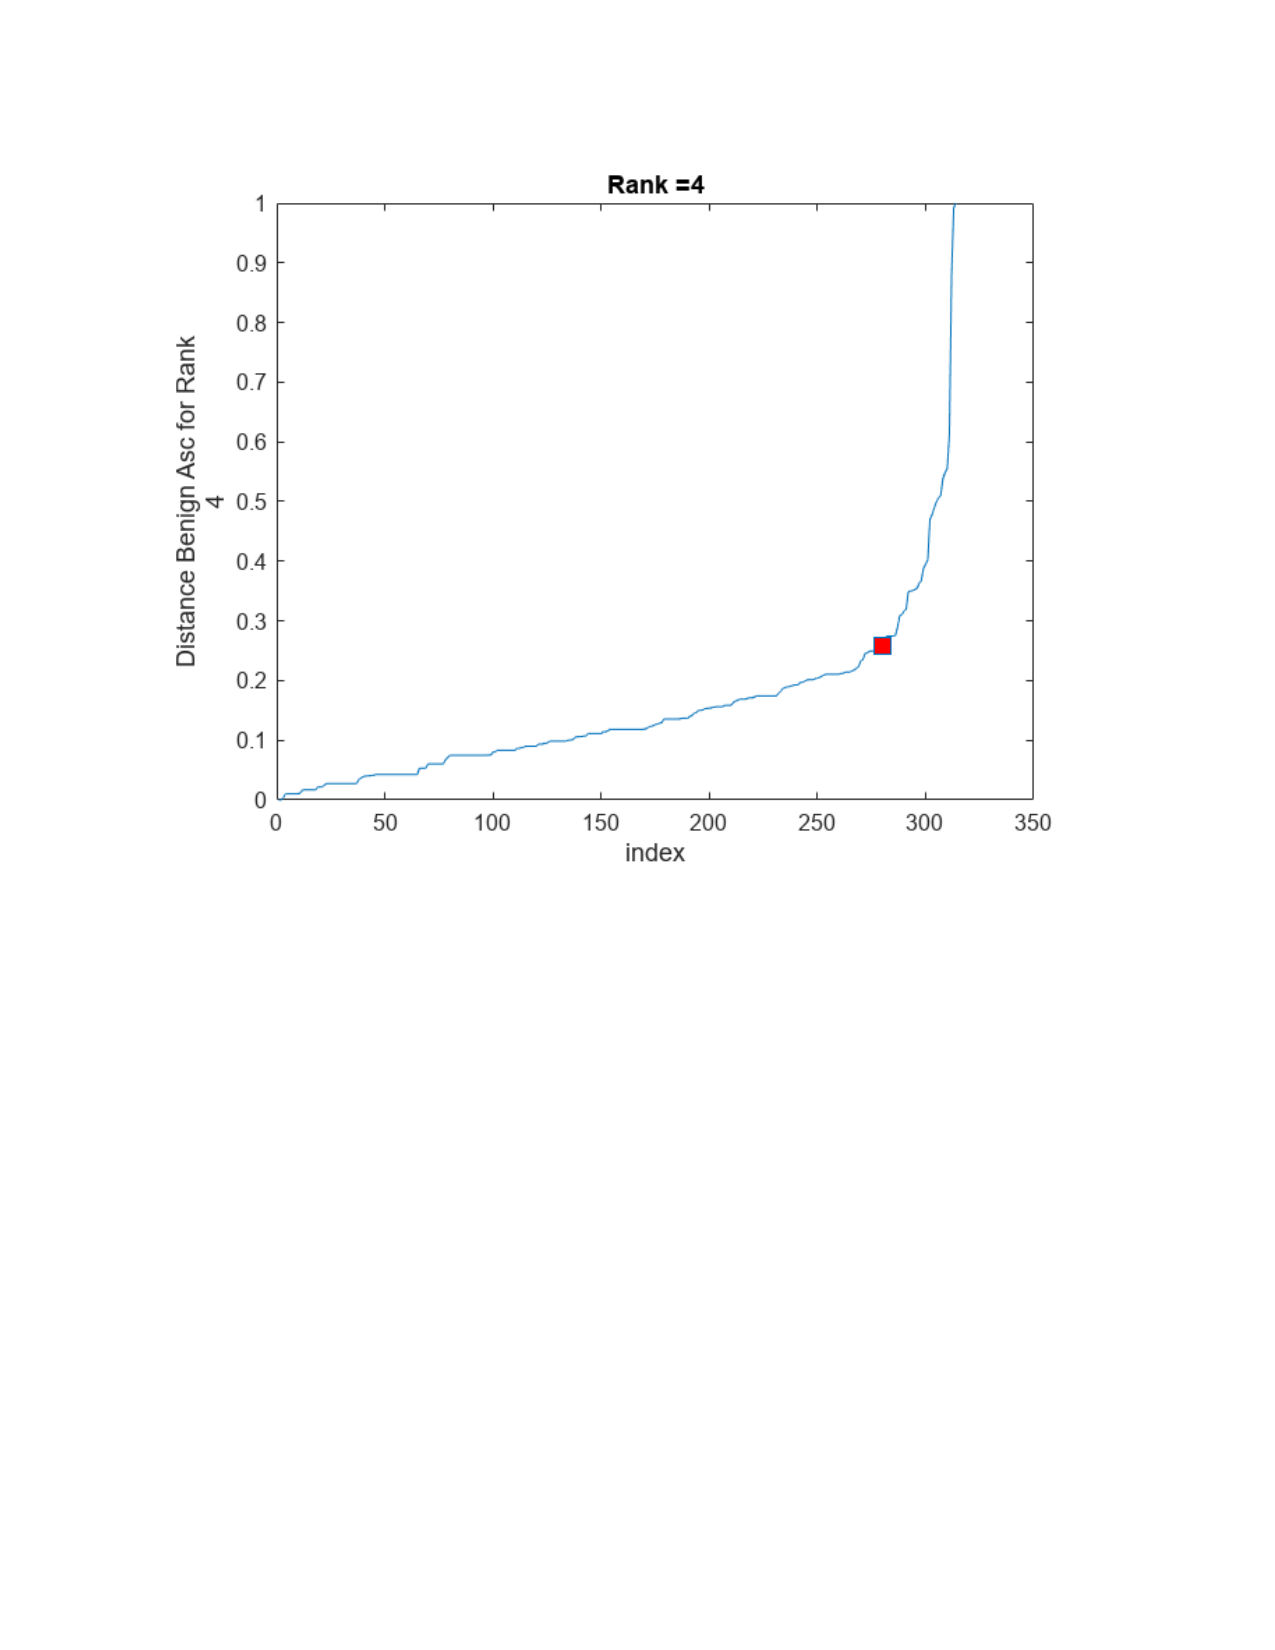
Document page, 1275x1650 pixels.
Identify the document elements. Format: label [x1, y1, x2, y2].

picture [150, 150, 1125, 881]
